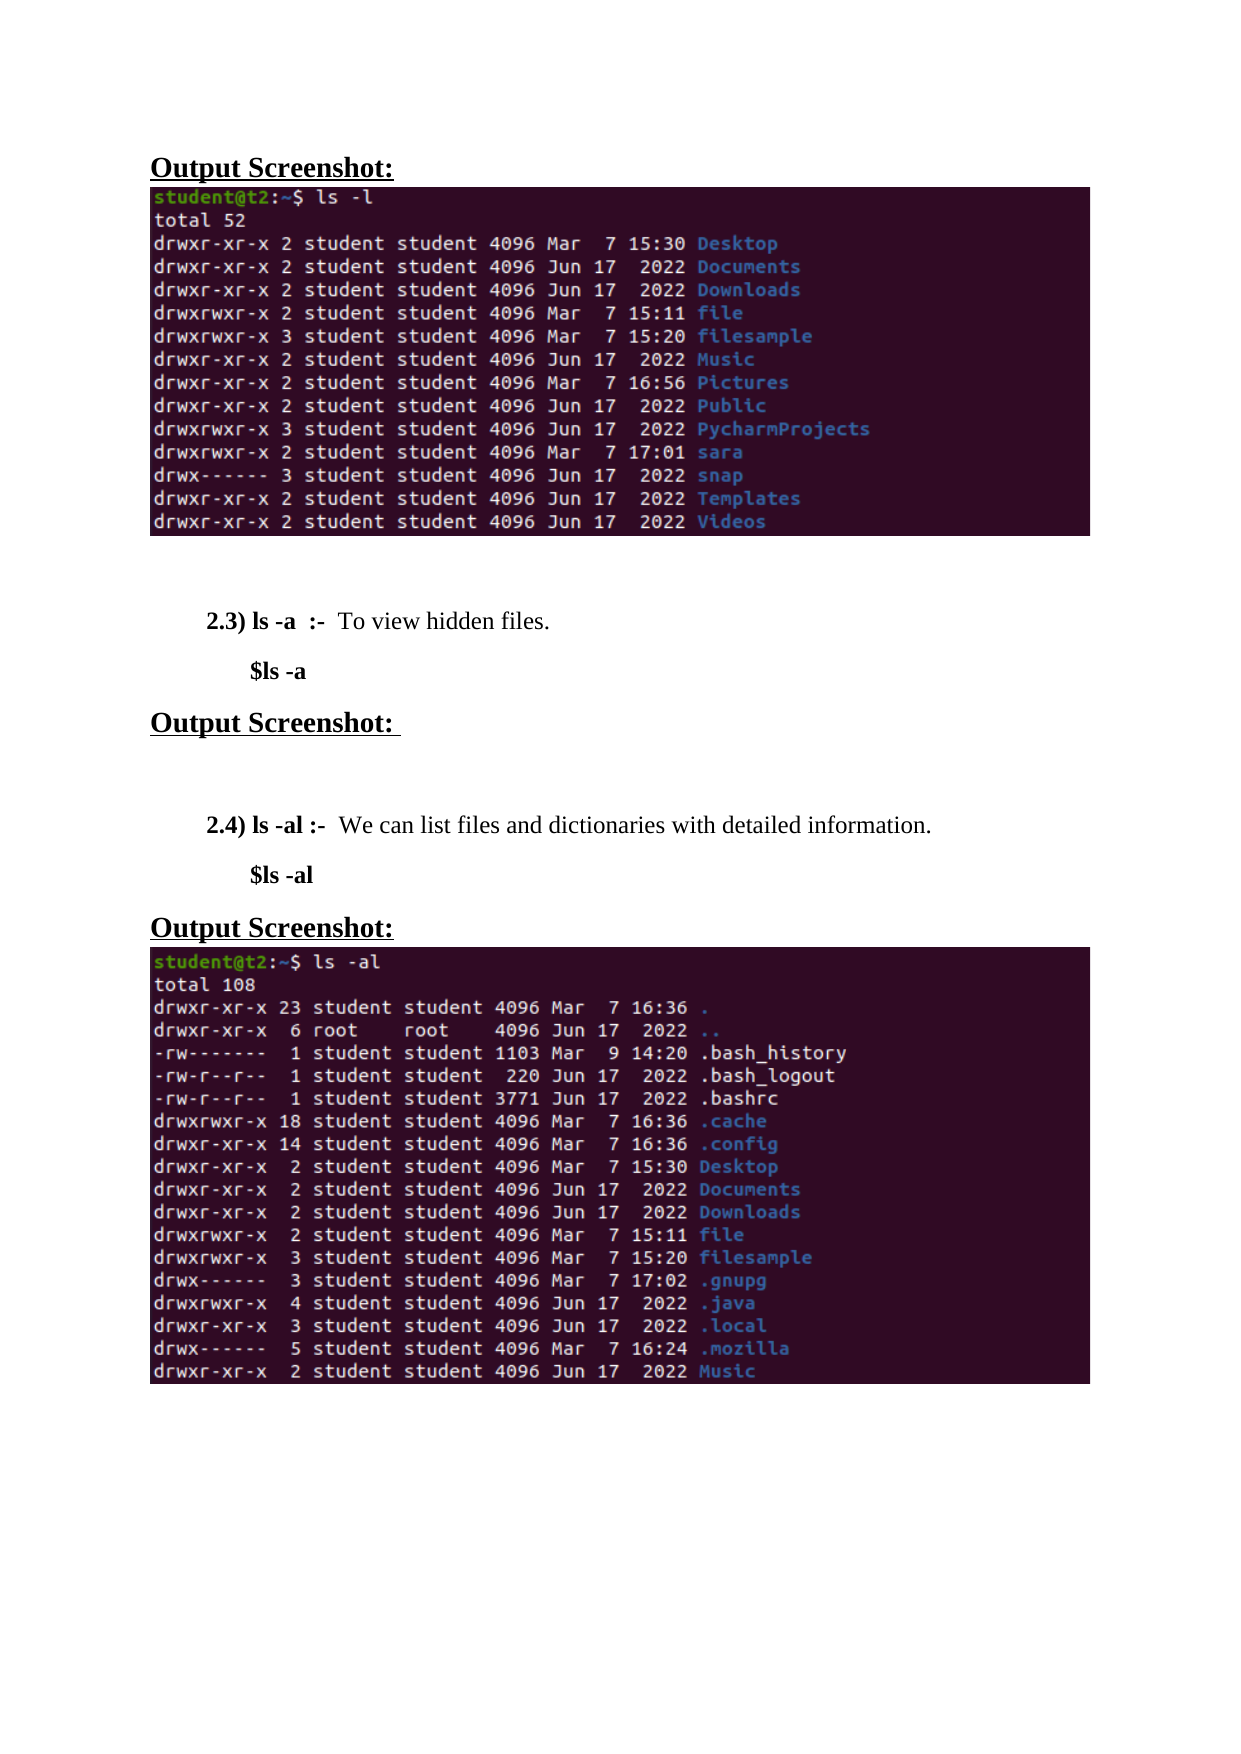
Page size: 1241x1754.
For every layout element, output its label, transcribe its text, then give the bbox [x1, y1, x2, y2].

picture [150, 947, 1091, 1384]
text $ls -a [150, 656, 1090, 684]
text Output Screenshot: [150, 150, 1090, 187]
text 2.3) ls -a :- To view hidden files. [150, 606, 1090, 635]
picture [150, 187, 1091, 536]
text Output Screenshot: [150, 910, 1090, 947]
text 2.4) ls -al :- We can list files and dictionaries with detailed information. [150, 810, 1090, 839]
text $ls -al [150, 860, 1090, 889]
text Output Screenshot: [150, 706, 1090, 739]
